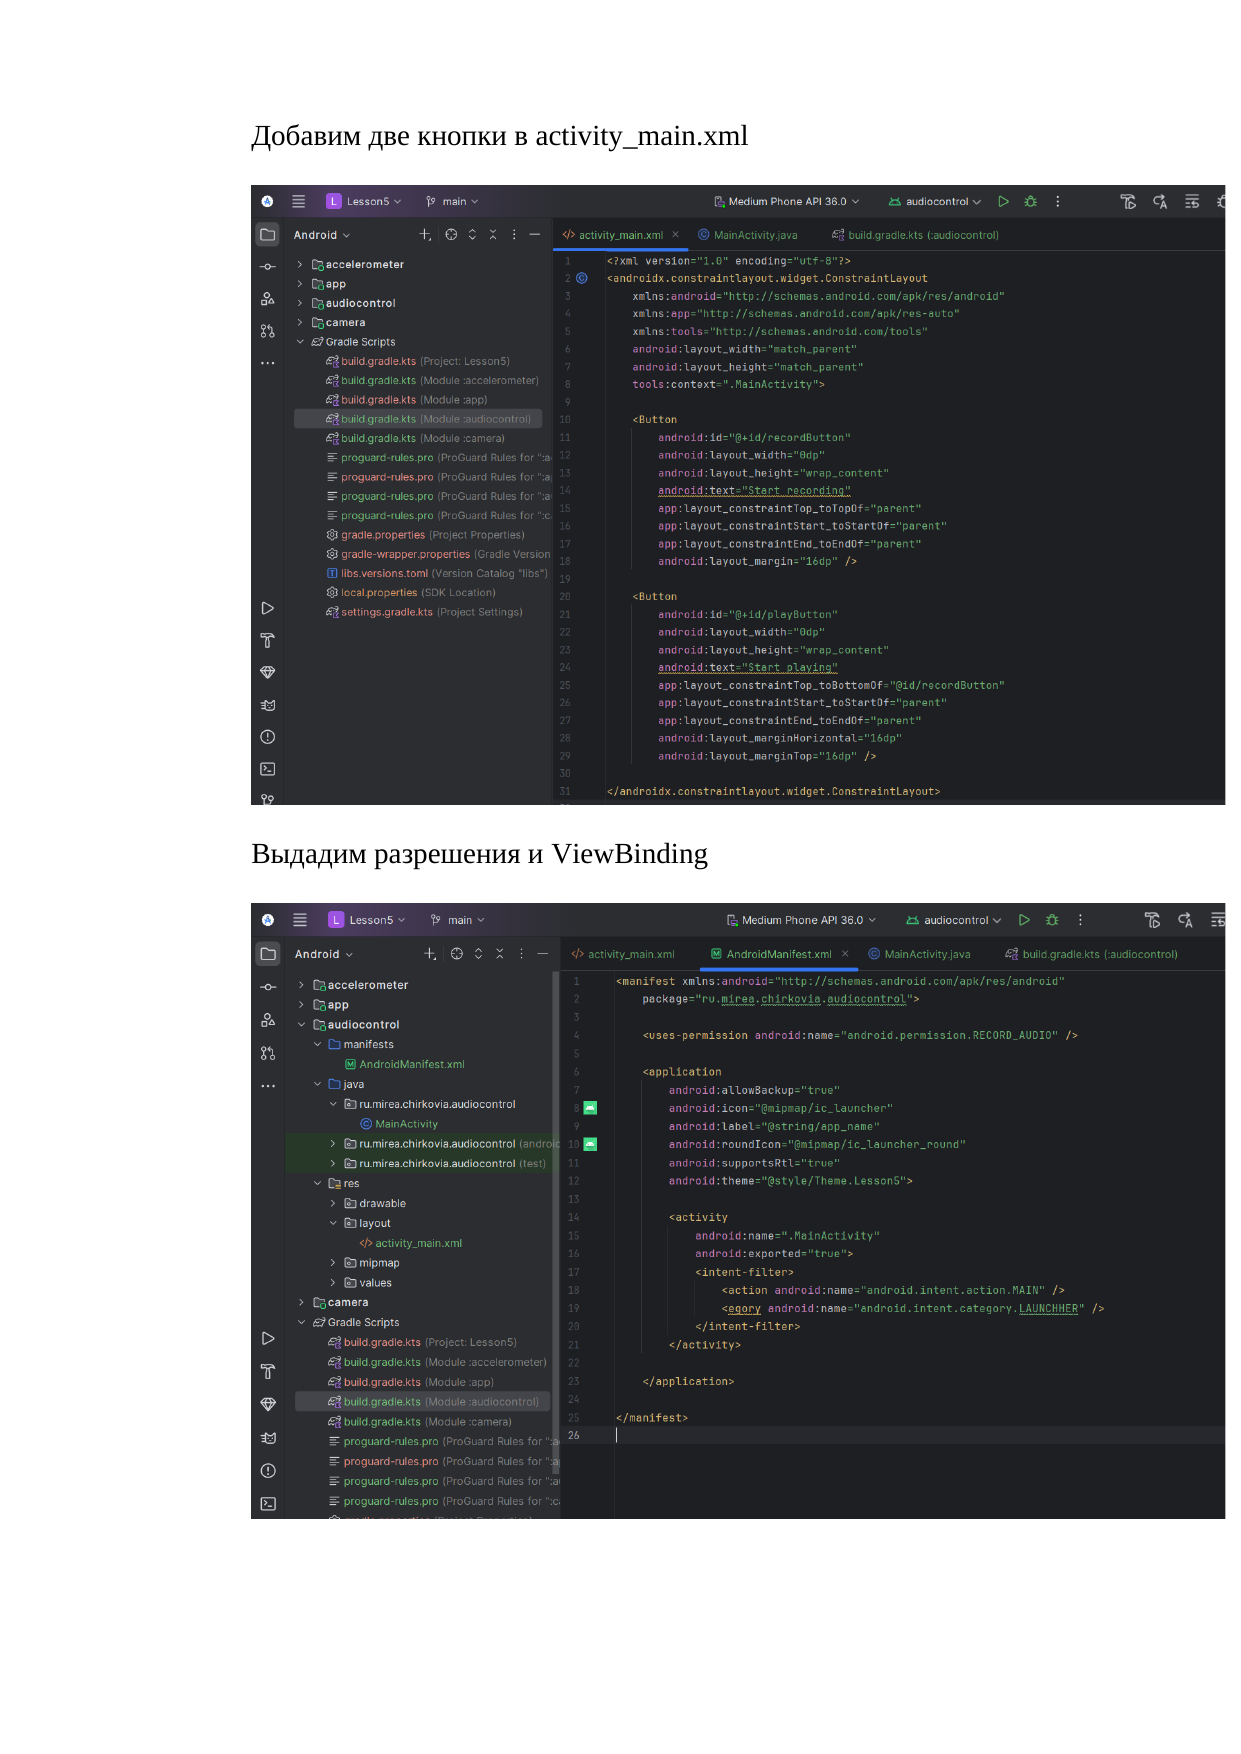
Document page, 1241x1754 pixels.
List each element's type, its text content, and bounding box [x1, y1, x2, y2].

picture [251, 185, 1226, 805]
picture [251, 903, 1226, 1519]
text Добавим две кнопки в activity_main.xml [177, 118, 1152, 152]
text Выдадим разрешения и ViewBinding [177, 837, 1152, 870]
